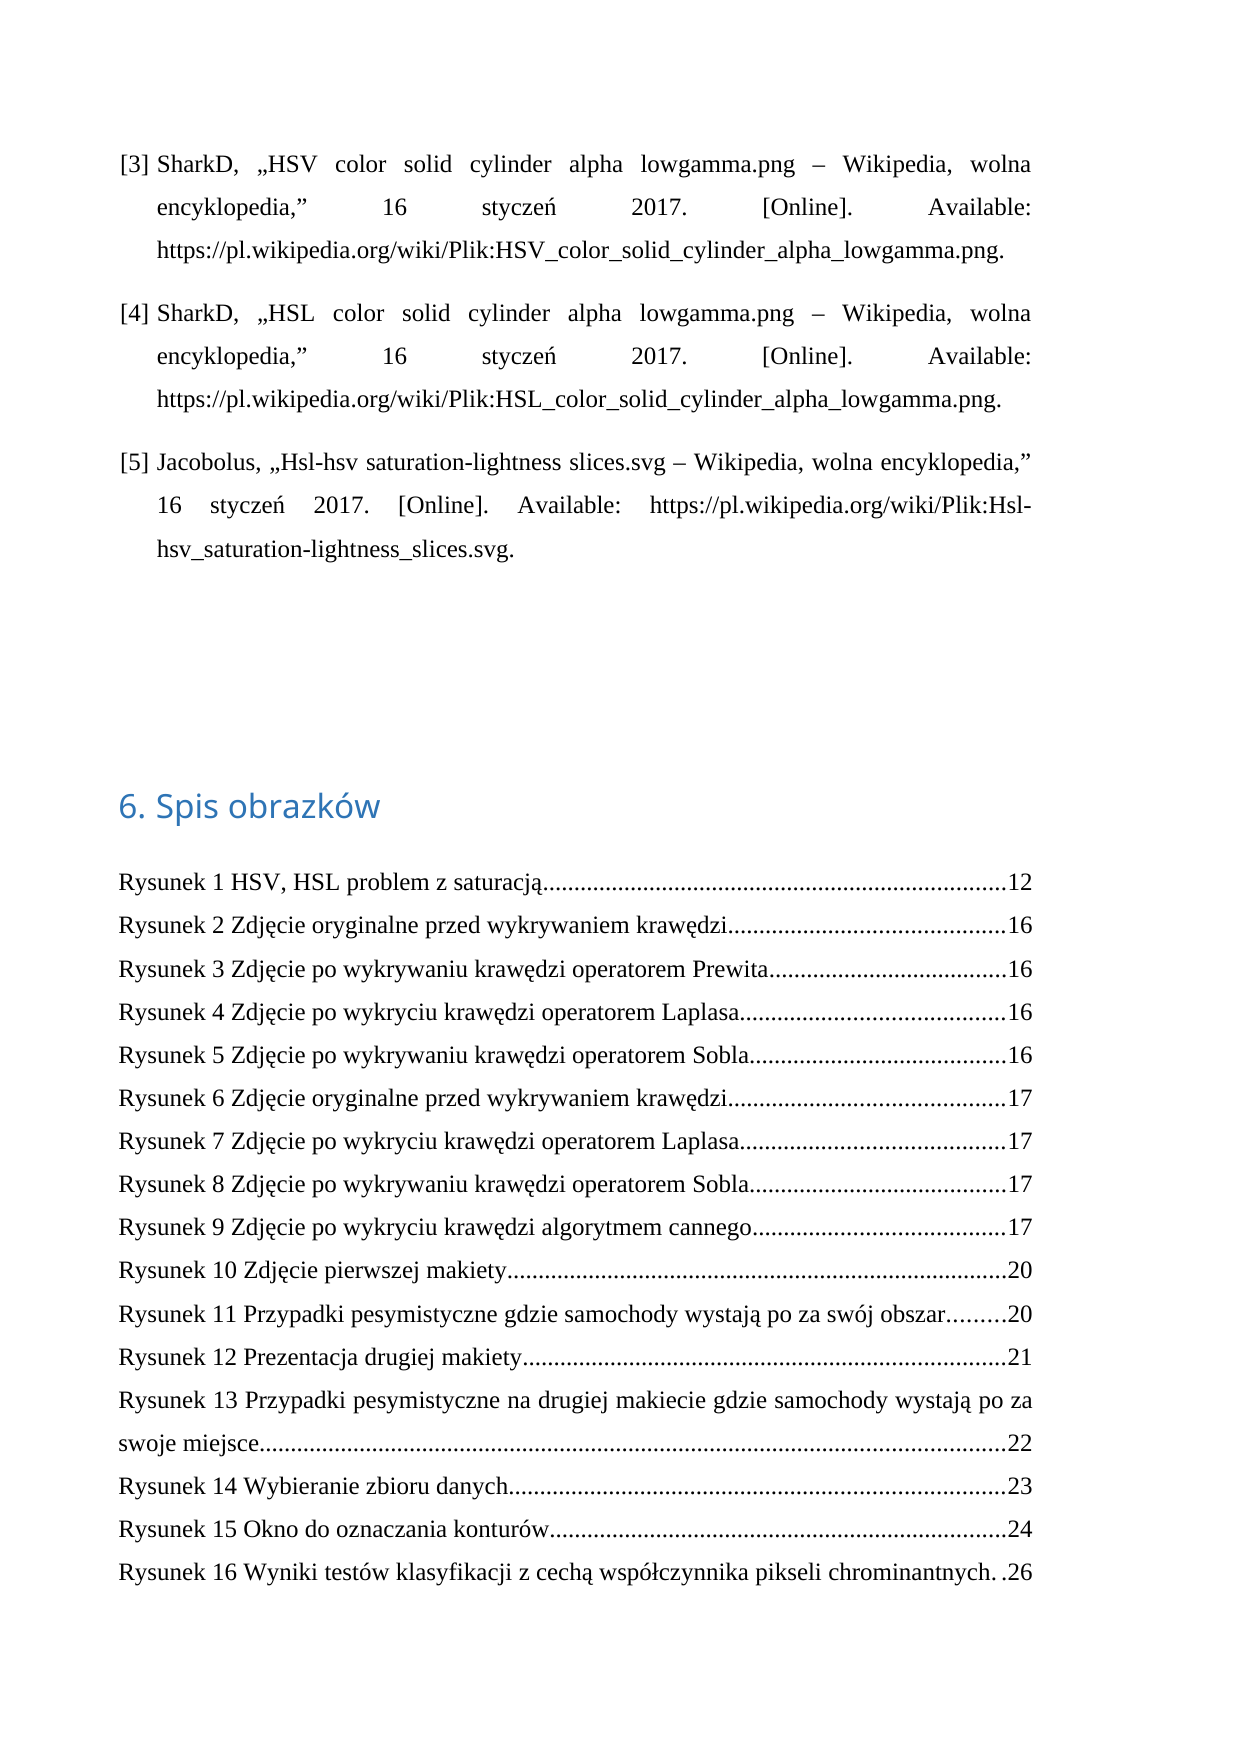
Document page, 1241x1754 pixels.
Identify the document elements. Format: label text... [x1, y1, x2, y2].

text Rysunek 2 Zdjęcie oryginalne przed wykrywaniem krawędzi 16 [118, 911, 1033, 939]
text Rysunek 5 Zdjęcie po wykrywaniu krawędzi operatorem Sobla 16 [118, 1040, 1033, 1069]
text Rysunek 10 Zdjęcie pierwszej makiety 20 [118, 1256, 1033, 1284]
text Rysunek 11 Przypadki pesymistyczne gdzie samochody wystają po za swój obszar 20 [118, 1299, 1033, 1327]
text Rysunek 12 Prezentacja drugiej makiety 21 [118, 1342, 1033, 1371]
subtitle Spis obrazków [118, 783, 1033, 828]
text Rysunek 3 Zdjęcie po wykrywaniu krawędzi operatorem Prewita 16 [118, 954, 1033, 982]
text Rysunek 6 Zdjęcie oryginalne przed wykrywaniem krawędzi 17 [118, 1083, 1033, 1112]
text Rysunek 16 Wyniki testów klasyfikacji z cechą współczynnika pikseli chrominantnych 26 [118, 1557, 1033, 1586]
text Rysunek 13 Przypadki pesymistyczne na drugiej makiecie gdzie samochody wystają po za swoje miejsce 22 [118, 1385, 1033, 1457]
text Rysunek 9 Zdjęcie po wykryciu krawędzi algorytmem cannego 17 [118, 1212, 1033, 1241]
text Rysunek 4 Zdjęcie po wykryciu krawędzi operatorem Laplasa 16 [118, 997, 1033, 1026]
text Rysunek 14 Wybieranie zbioru danych 23 [118, 1471, 1033, 1500]
text Rysunek 7 Zdjęcie po wykryciu krawędzi operatorem Laplasa 17 [118, 1126, 1033, 1155]
text Rysunek 1 HSV, HSL problem z saturacją 12 [118, 867, 1033, 896]
text Rysunek 15 Okno do oznaczania konturów 24 [118, 1514, 1033, 1543]
text Rysunek 8 Zdjęcie po wykrywaniu krawędzi operatorem Sobla 17 [118, 1169, 1033, 1198]
